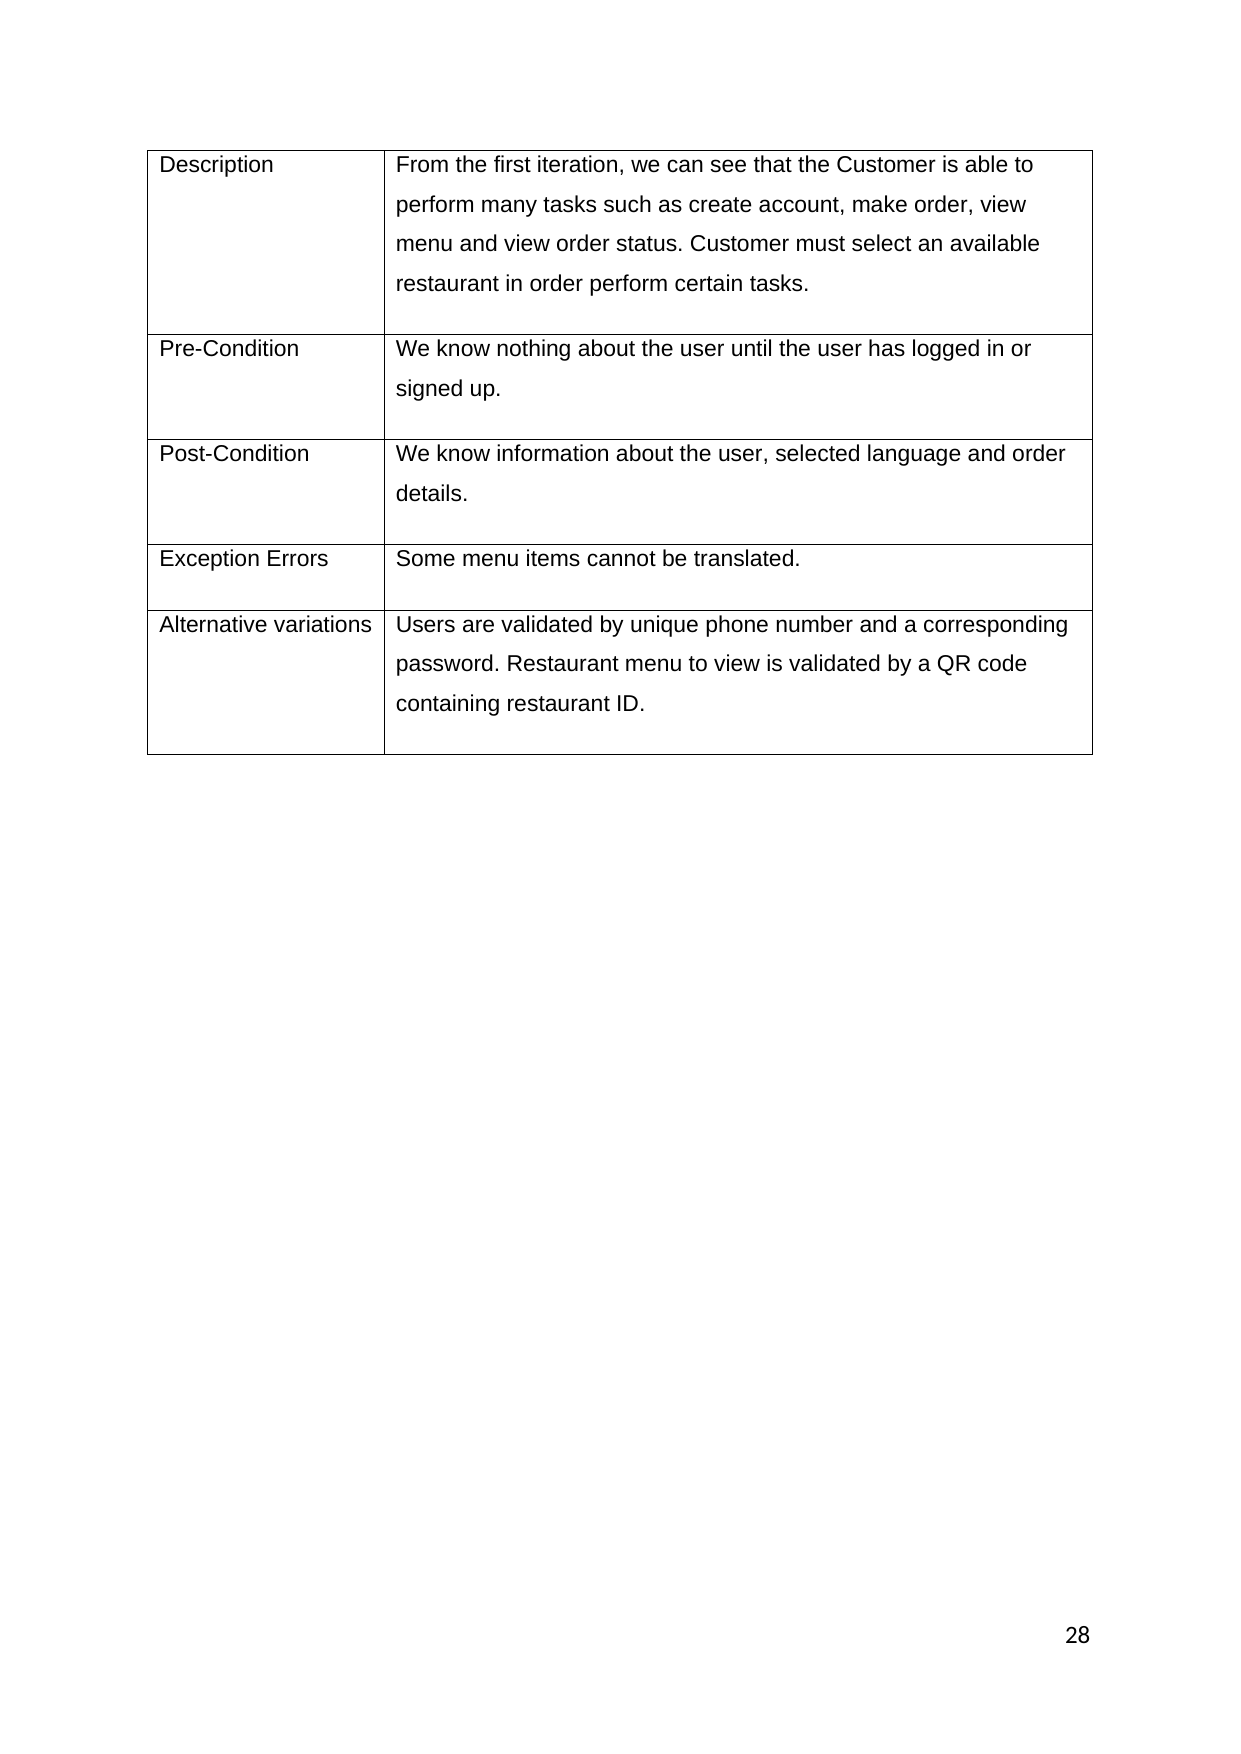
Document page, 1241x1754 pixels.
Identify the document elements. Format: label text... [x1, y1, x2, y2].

table_cell Users are validated by unique phone number and a corresponding password. Restaurant menu to view is validated by a QR code containing restaurant ID. [385, 611, 1092, 754]
table_cell We know information about the user, selected language and order details. [385, 440, 1092, 544]
table_cell Exception Errors [148, 545, 384, 609]
table_cell Some menu items cannot be translated. [385, 545, 1092, 609]
table_cell From the first iteration, we can see that the Customer is able to perform many tasks such as create account, make order, view menu and view order status. Customer must select an available restaurant in order perform certain tasks. [385, 151, 1092, 334]
table_cell Post-Condition [148, 440, 384, 544]
table_cell Alternative variations [148, 611, 384, 754]
table_cell Pre-Condition [148, 335, 384, 439]
table_cell We know nothing about the user until the user has logged in or signed up. [385, 335, 1092, 439]
table_cell Description [148, 151, 384, 334]
